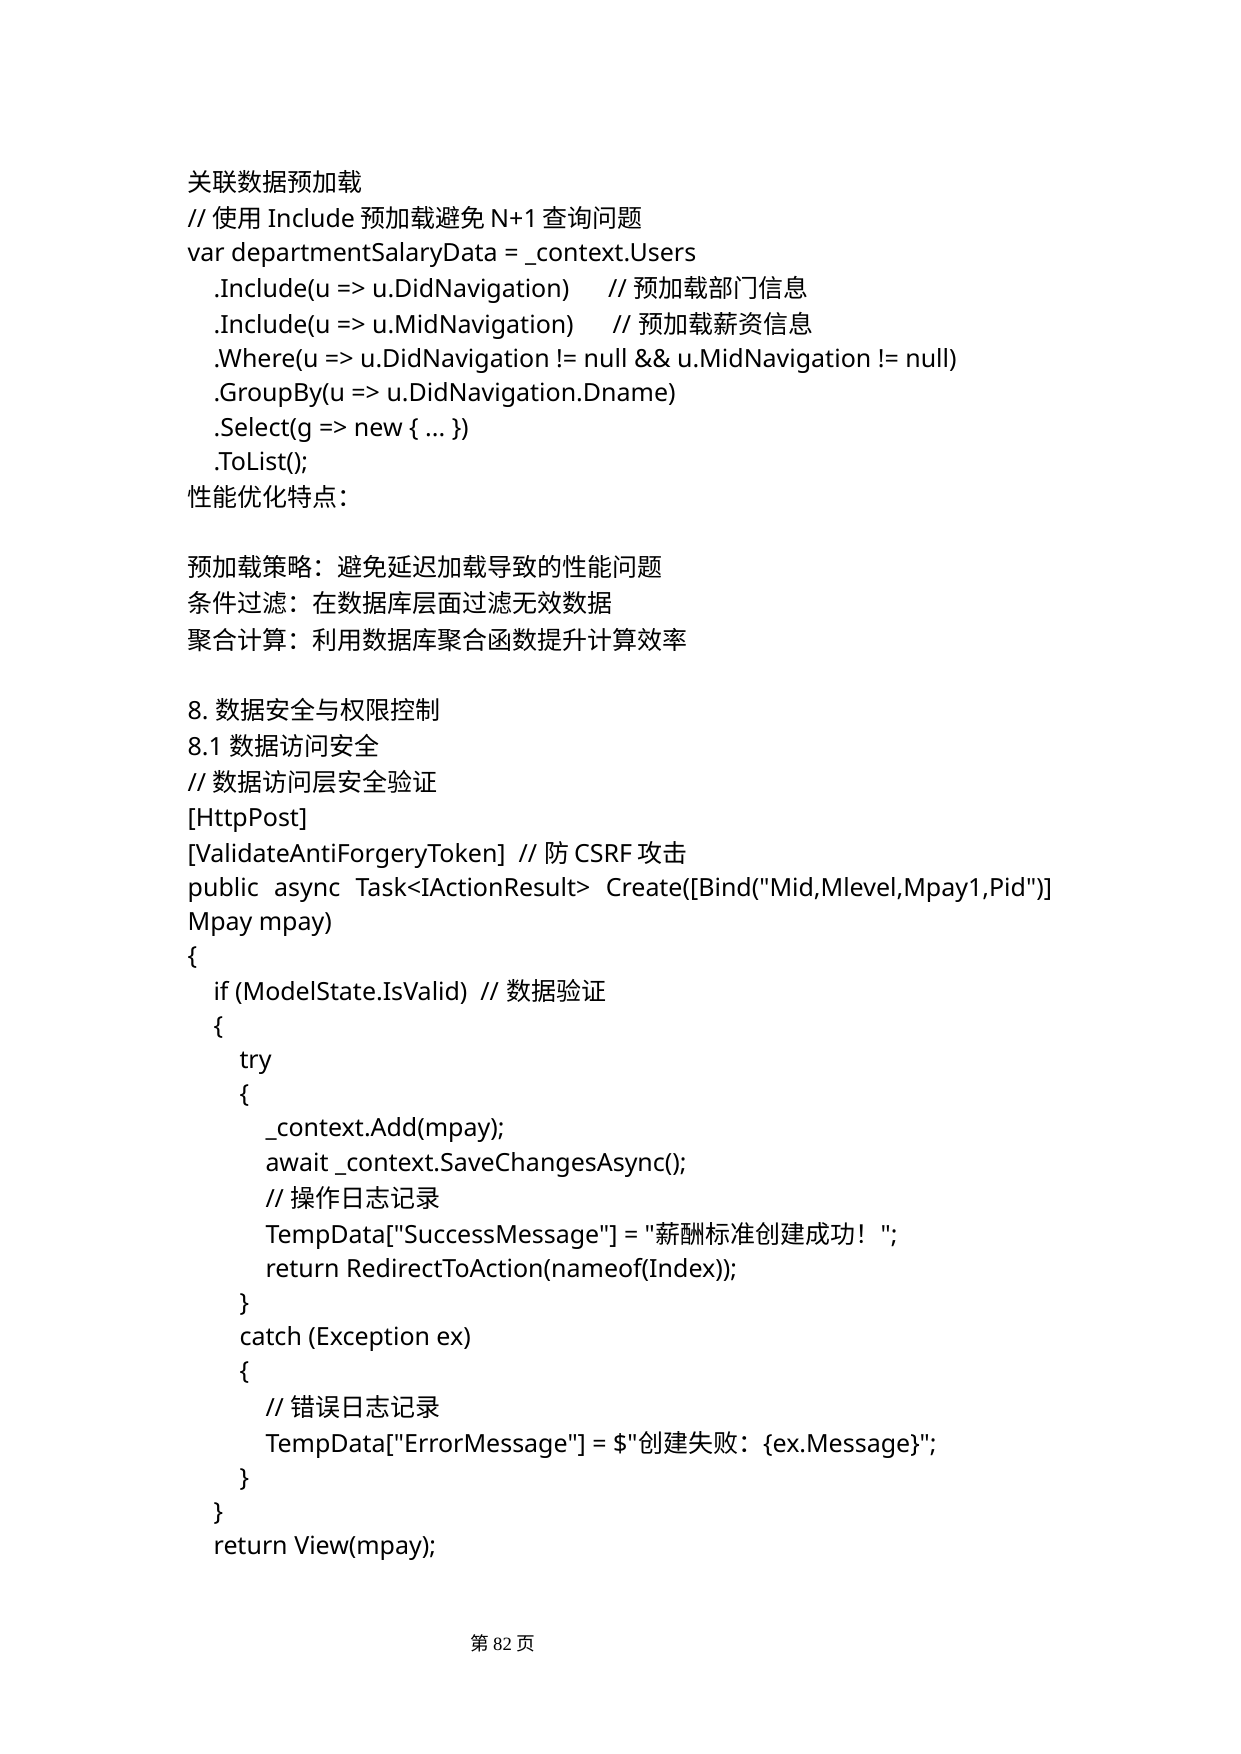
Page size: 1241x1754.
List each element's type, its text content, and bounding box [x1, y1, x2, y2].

list 聚合计算：利用数据库聚合函数提升计算效率 [187, 620, 1053, 656]
list .Select(g => new { ... }) [187, 409, 1053, 443]
list 条件过滤：在数据库层面过滤无效数据 [187, 584, 1053, 620]
list .Include(u => u.DidNavigation) // 预加载部门信息 [187, 268, 1053, 305]
list [HttpPost] [187, 799, 1053, 833]
list TempData["ErrorMessage"] = $"创建失败：{ex.Message}"; [187, 1423, 1053, 1459]
list .Where(u => u.DidNavigation != null && u.MidNavigation != null) [187, 341, 1053, 375]
list return RedirectToAction(nameof(Index)); [187, 1251, 1053, 1285]
list .GroupBy(u => u.DidNavigation.Dname) [187, 375, 1053, 409]
list { [187, 938, 1053, 972]
list public async Task<IActionResult> Create([Bind("Mid,Mlevel,Mpay1,Pid")] Mpay mpay) [187, 869, 1053, 938]
list 预加载策略：避免延迟加载导致的性能问题 [187, 548, 1053, 584]
list if (ModelState.IsValid) // 数据验证 [187, 972, 1053, 1008]
list 关联数据预加载 [187, 162, 1053, 198]
list TempData["SuccessMessage"] = "薪酬标准创建成功！"; [187, 1214, 1053, 1251]
list await _context.SaveChangesAsync(); [187, 1144, 1053, 1178]
list // 使用Include预加载避免N+1查询问题 [187, 198, 1053, 234]
list .Include(u => u.MidNavigation) // 预加载薪资信息 [187, 305, 1053, 341]
list [ValidateAntiForgeryToken] // 防CSRF攻击 [187, 833, 1053, 869]
list { [187, 1076, 1053, 1110]
list return View(mpay); [187, 1528, 1053, 1562]
list { [187, 1008, 1053, 1042]
list } [187, 1459, 1053, 1493]
list var departmentSalaryData = _context.Users [187, 234, 1053, 268]
list { [187, 1353, 1053, 1387]
list // 操作日志记录 [187, 1178, 1053, 1214]
list try [187, 1042, 1053, 1076]
list // 错误日志记录 [187, 1387, 1053, 1423]
list .ToList(); [187, 443, 1053, 477]
list catch (Exception ex) [187, 1319, 1053, 1353]
list } [187, 1285, 1053, 1319]
list } [187, 1493, 1053, 1528]
list 8. 数据安全与权限控制 [187, 690, 1053, 727]
list 8.1 数据访问安全 [187, 727, 1053, 763]
list 性能优化特点： [187, 477, 1053, 513]
list // 数据访问层安全验证 [187, 763, 1053, 799]
list _context.Add(mpay); [187, 1110, 1053, 1144]
